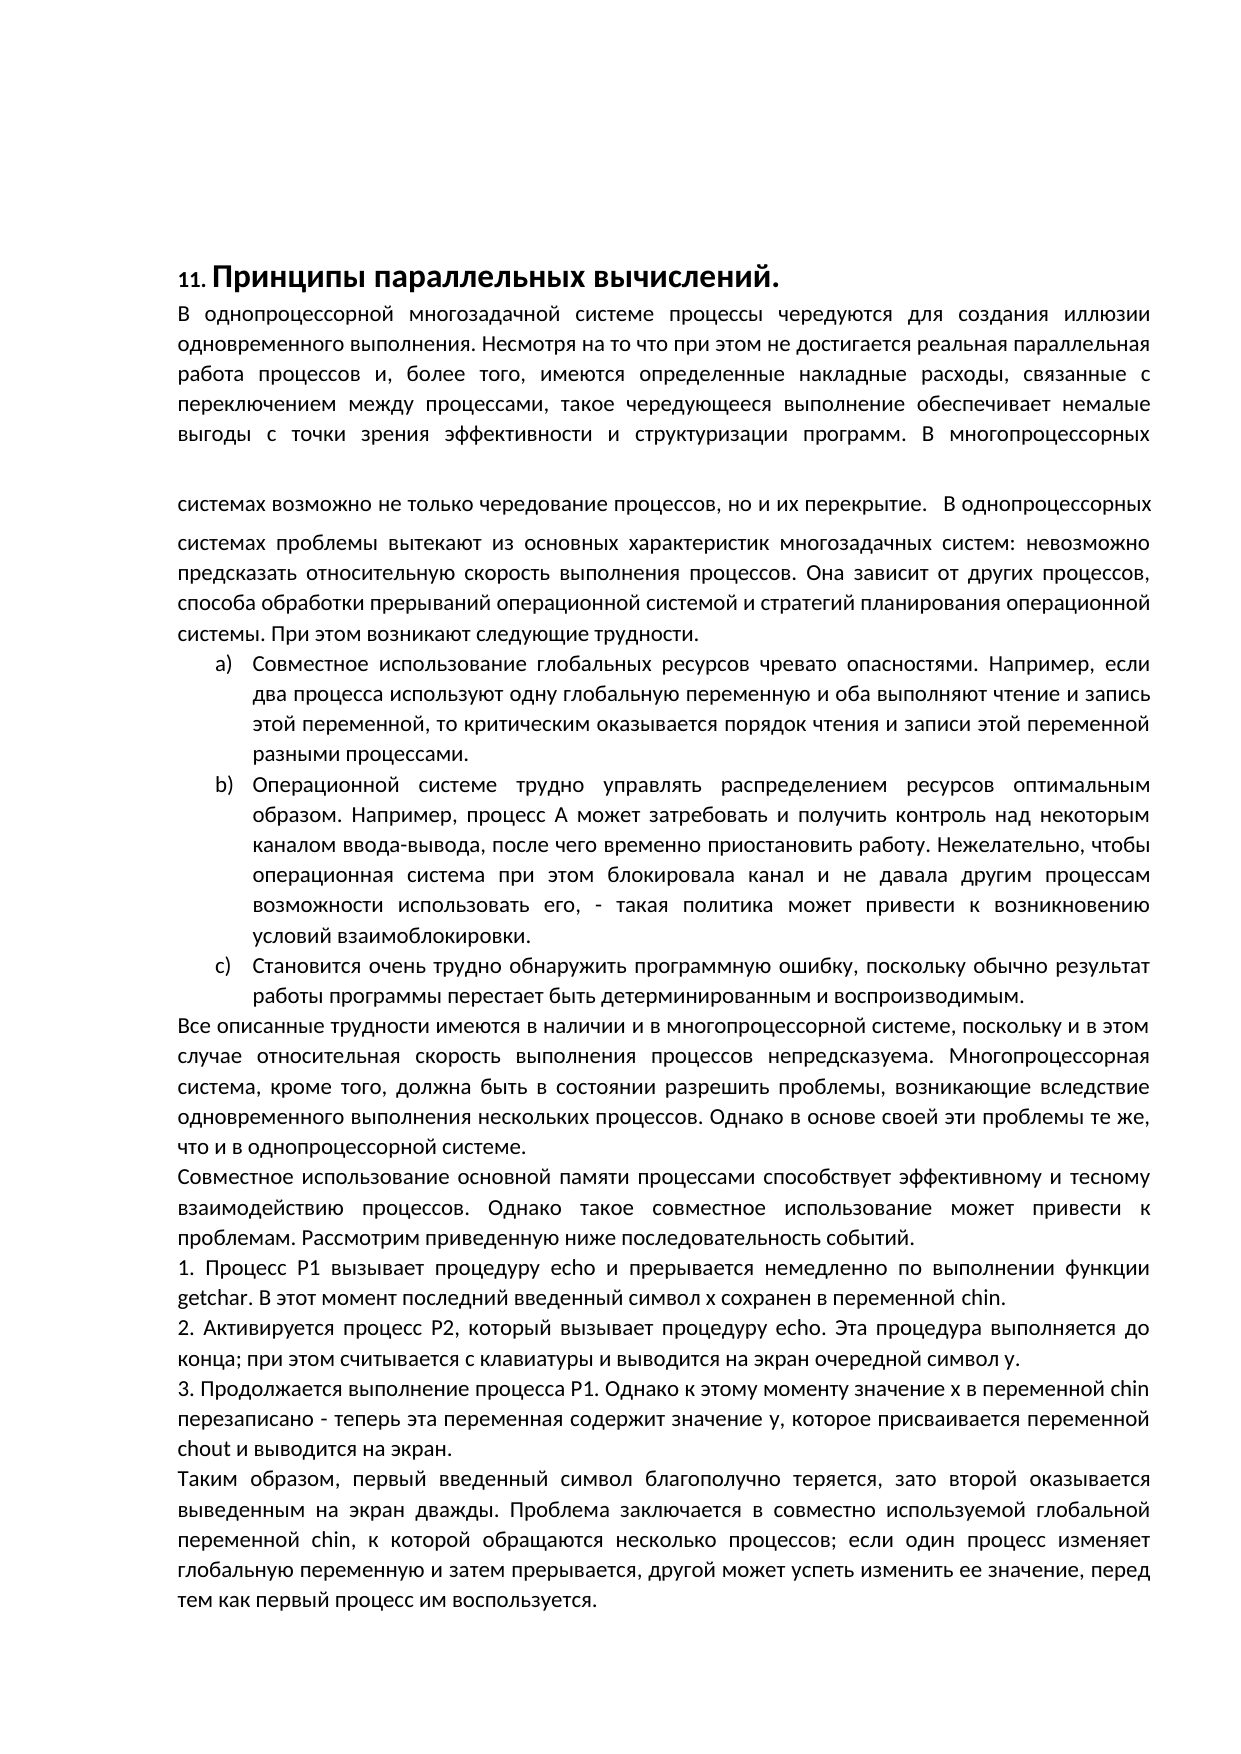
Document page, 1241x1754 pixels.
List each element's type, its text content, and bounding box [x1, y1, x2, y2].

text В однопроцессорной многозадачной системе процессы чередуются для создания иллюзии одновременного выполнения. Несмотря на то что при этом не достигается реальная параллельная работа процессов и, более того, имеются определенные накладные расходы, связанные с переключением между процессами, такое чередующееся выполнение обеспечивает немалые выгоды с точки зрения эффективности и структуризации программ. В многопроцессорных системах возможно не только чередование процессов, но и их перекрытие. В однопроцессорных системах проблемы вытекают из основных характеристик многозадачных систем: невозможно предсказать относительную скорость выполнения процессов. Она зависит от других процессов, способа обработки прерываний операционной системой и стратегий планирования операционной системы. При этом возникают следующие трудности. [177, 299, 1152, 647]
list Совместное использование глобальных ресурсов чревато опасностями. Например, если два процесса используют одну глобальную переменную и оба выполняют чтение и запись этой переменной, то критическим оказывается порядок чтения и записи этой переменной разными процессами. [215, 649, 1152, 767]
text 2. Активируется процесс Р2, который вызывает процедуру echo. Эта процедура выполняется до конца; при этом считывается с клавиатуры и выводится на экран очередной символ у. [177, 1313, 1152, 1372]
text 3. Продолжается выполнение процесса Р1. Однако к этому моменту значение х в переменной chin перезаписано - теперь эта переменная содержит значение у, которое присваивается переменной chout и выводится на экран. [177, 1374, 1152, 1462]
text Совместное использование основной памяти процессами способствует эффективному и тесному взаимодействию процессов. Однако такое совместное использование может привести к проблемам. Рассмотрим приведенную ниже последовательность событий. [177, 1162, 1152, 1251]
text Таким образом, первый введенный символ благополучно теряется, зато второй оказывается выведенным на экран дважды. Проблема заключается в совместно используемой глобальной переменной chin, к которой обращаются несколько процессов; если один процесс изменяет глобальную переменную и затем прерывается, другой может успеть изменить ее значение, перед тем как первый процесс им воспользуется. [177, 1464, 1152, 1613]
list Становится очень трудно обнаружить программную ошибку, поскольку обычно результат работы программы перестает быть детерминированным и воспроизводимым. [215, 951, 1152, 1009]
text 1. Процесс P1 вызывает процедуру echo и прерывается немедленно по выполнении функции getchar. В этот момент последний введенный символ х сохранен в переменной chin. [177, 1253, 1152, 1311]
text Все описанные трудности имеются в наличии и в многопроцессорной системе, поскольку и в этом случае относительная скорость выполнения процессов непредсказуема. Многопроцессорная система, кроме того, должна быть в состоянии разрешить проблемы, возникающие вследствие одновременного выполнения нескольких процессов. Однако в основе своей эти проблемы те же, что и в однопроцессорной системе. [177, 1011, 1152, 1160]
list Операционной системе трудно управлять распределением ресурсов оптимальным образом. Например, процесс А может затребовать и получить контроль над некоторым каналом ввода-вывода, после чего временно приостановить работу. Нежелательно, чтобы операционная система при этом блокировала канал и не давала другим процессам возможности использовать его, - такая политика может привести к возникновению условий взаимоблокировки. [215, 770, 1152, 949]
text 11. Принципы параллельных вычислений. [177, 255, 1152, 295]
